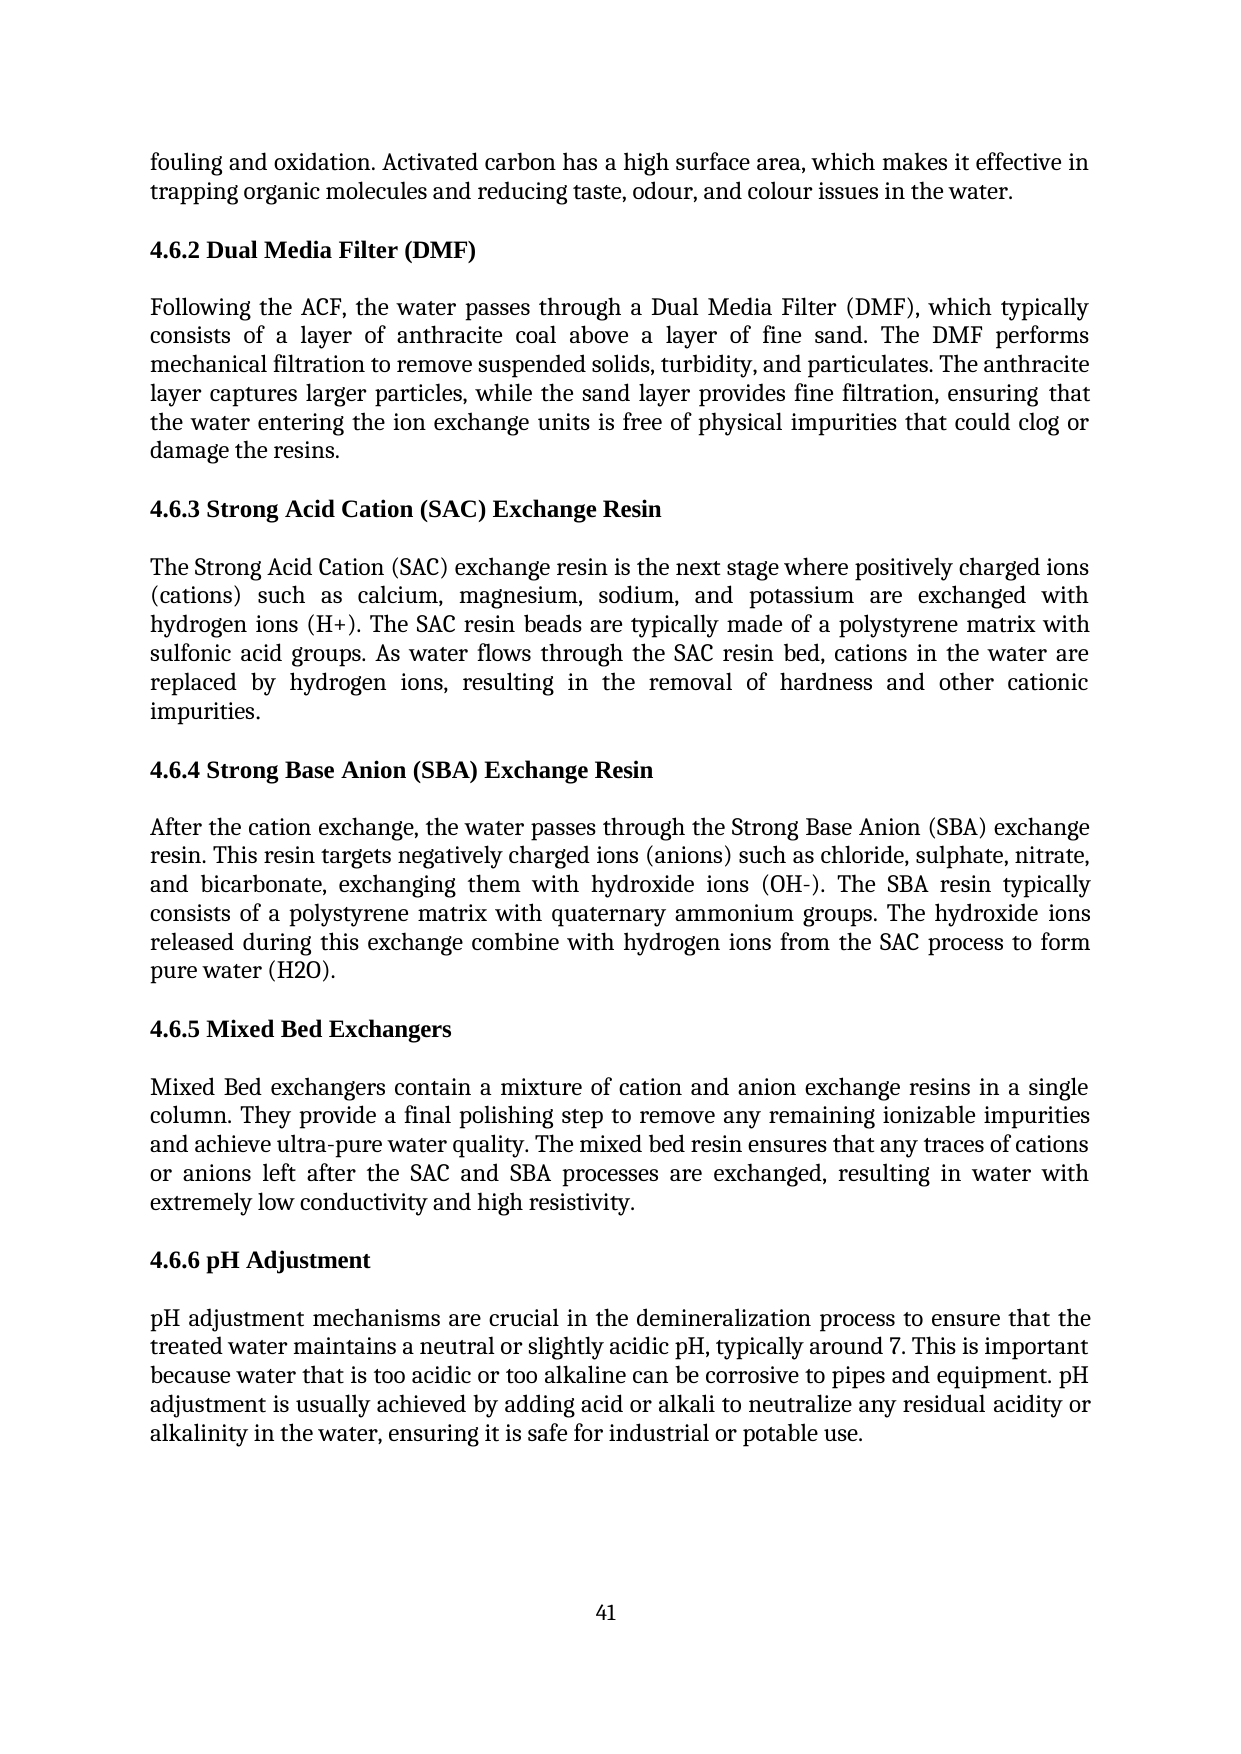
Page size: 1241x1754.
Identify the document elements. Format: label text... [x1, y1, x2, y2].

subtitle 4.6.2 Dual Media Filter (DMF) [150, 235, 1107, 263]
subtitle 4.6.3 Strong Acid Cation (SAC) Exchange Resin [150, 494, 1107, 523]
text fouling and oxidation. Activated carbon has a high surface area, which makes it effective in trapping organic molecules and reducing taste, odour, and colour issues in the water. [150, 148, 1090, 206]
subtitle 4.6.4 Strong Base Anion (SBA) Exchange Resin [150, 755, 1107, 783]
subtitle 4.6.5 Mixed Bed Exchangers [150, 1014, 1107, 1043]
subtitle 4.6.6 pH Adjustment [150, 1245, 1107, 1274]
text After the cation exchange, the water passes through the Strong Base Anion (SBA) exchange resin. This resin targets negatively charged ions (anions) such as chloride, sulphate, nitrate, and bicarbonate, exchanging them with hydroxide ions (OH-). The SBA resin typically consists of a polystyrene matrix with quaternary ammonium groups. The hydroxide ions released during this exchange combine with hydrogen ions from the SAC process to form pure water (H2O). [150, 813, 1091, 985]
text Following the ACF, the water passes through a Dual Media Filter (DMF), which typically consists of a layer of anthracite coal above a layer of fine sand. The DMF performs mechanical filtration to remove suspended solids, turbidity, and particulates. The anthracite layer captures larger particles, while the sand layer provides fine filtration, ensuring that the water entering the ion exchange units is free of physical impurities that could clog or damage the resins. [150, 293, 1090, 465]
text Mixed Bed exchangers contain a mixture of cation and anion exchange resins in a single column. They provide a final polishing step to remove any remaining ionizable impurities and achieve ultra-pure water quality. The mixed bed resin ensures that any traces of cations or anions left after the SAC and SBA processes are exchanged, resulting in water with extremely low conductivity and high resistivity. [150, 1072, 1091, 1216]
text pH adjustment mechanisms are crucial in the demineralization process to ensure that the treated water maintains a neutral or slightly acidic pH, typically around 7. This is important because water that is too acidic or too alkaline can be corrosive to pipes and equipment. pH adjustment is usually achieved by adding acid or alkali to neutralize any residual acidity or alkalinity in the water, ensuring it is safe for industrial or potable use. [150, 1303, 1091, 1447]
text The Strong Acid Cation (SAC) exchange resin is the next stage where positively charged ions (cations) such as calcium, magnesium, sodium, and potassium are exchanged with hydrogen ions (H+). The SAC resin beads are typically made of a polystyrene matrix with sulfonic acid groups. As water flows through the SAC resin bed, cations in the water are replaced by hydrogen ions, resulting in the removal of hardness and other cationic impurities. [150, 552, 1090, 726]
